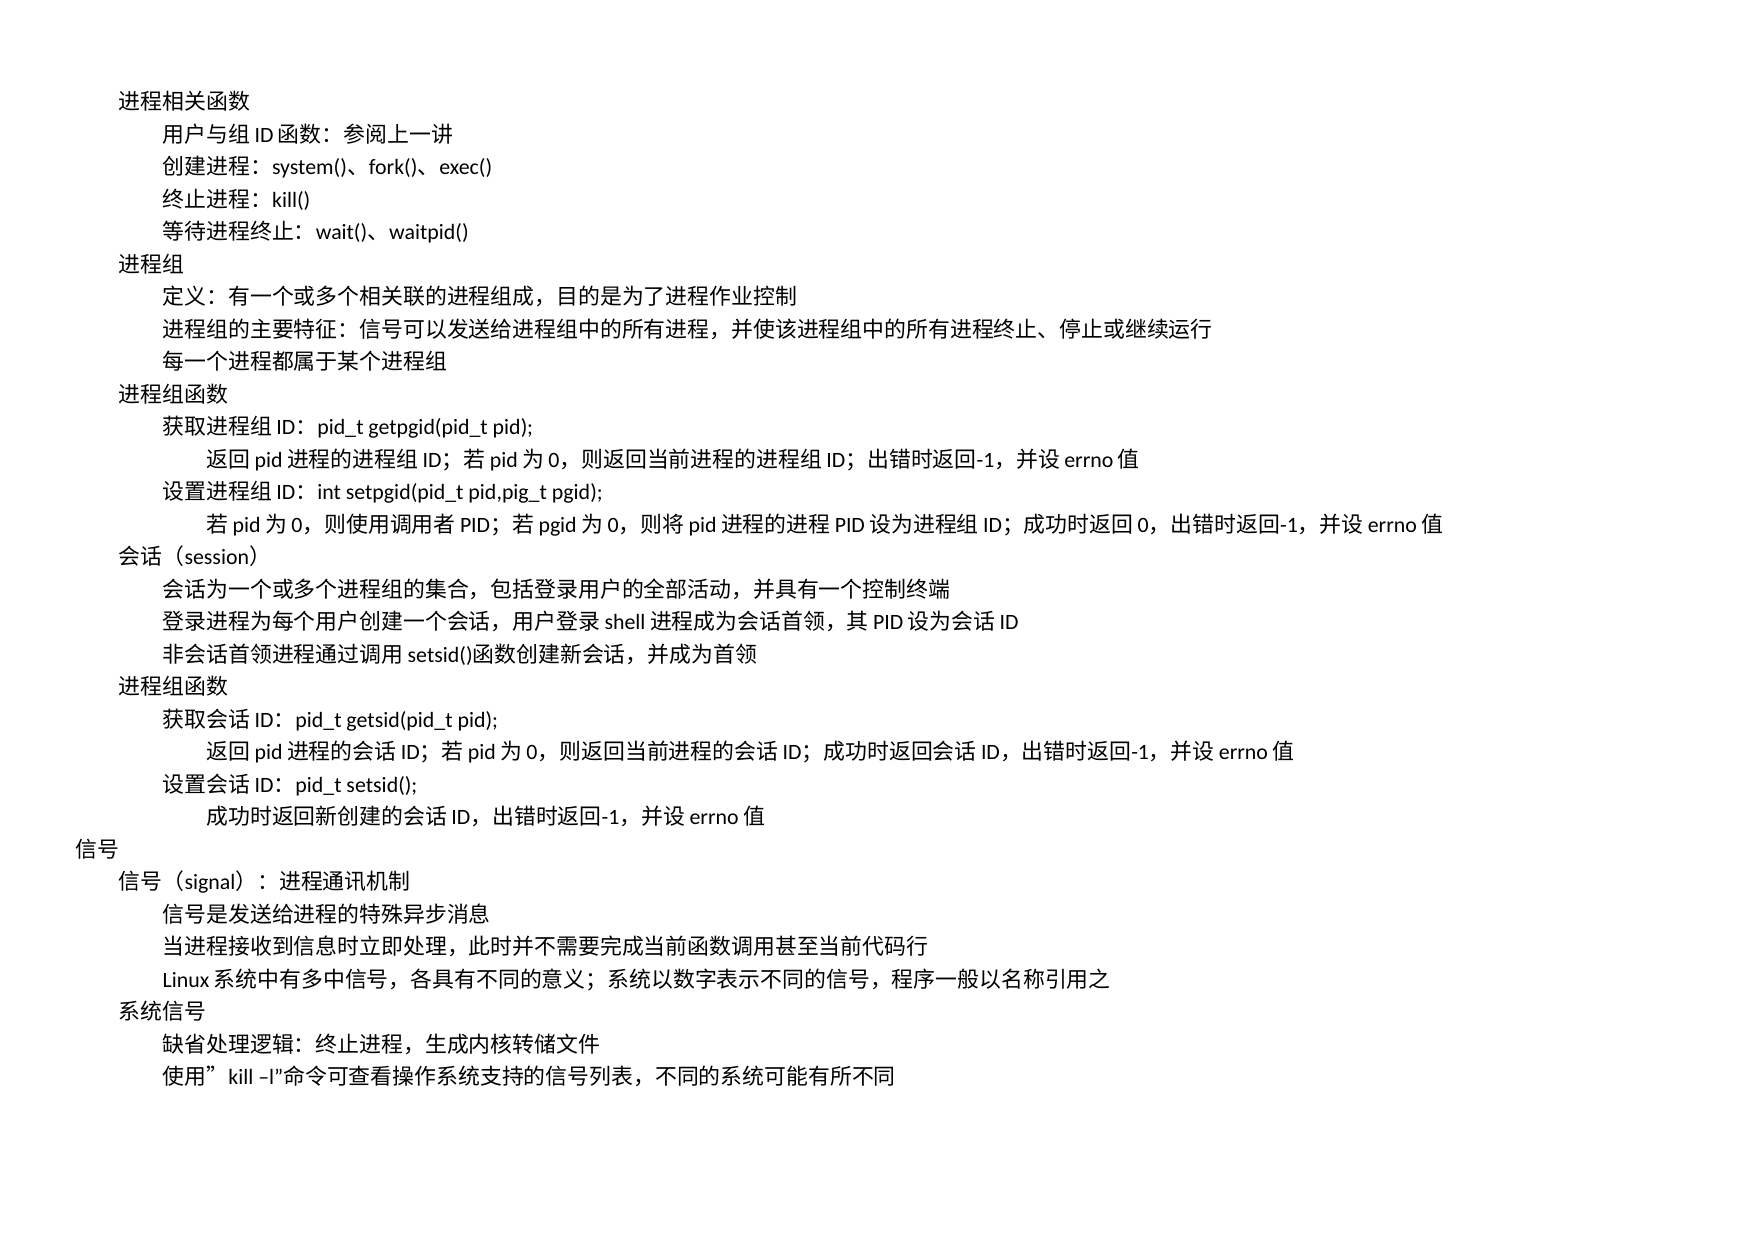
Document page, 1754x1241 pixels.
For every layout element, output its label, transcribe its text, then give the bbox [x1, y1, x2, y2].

text 登录进程为每个用户创建一个会话，用户登录shell进程成为会话首领，其PID设为会话ID [75, 604, 1679, 636]
text 获取会话ID：pid_t getsid(pid_t pid); [75, 701, 1679, 734]
text 信号是发送给进程的特殊异步消息 [75, 896, 1679, 929]
text 创建进程：system()、fork()、exec() [75, 149, 1679, 181]
text 若pid为0，则使用调用者PID；若pgid为0，则将pid进程的进程PID设为进程组ID；成功时返回0，出错时返回-1，并设errno值 [75, 506, 1679, 539]
text 用户与组ID函数：参阅上一讲 [75, 116, 1679, 149]
text 使用”kill –l”命令可查看操作系统支持的信号列表，不同的系统可能有所不同 [75, 1059, 1679, 1091]
text 信号 [75, 831, 1679, 864]
text 等待进程终止：wait()、waitpid() [75, 214, 1679, 246]
text 信号（signal）：进程通讯机制 [75, 864, 1679, 896]
text 设置进程组ID：int setpgid(pid_t pid,pig_t pgid); [75, 474, 1679, 506]
text 会话为一个或多个进程组的集合，包括登录用户的全部活动，并具有一个控制终端 [75, 571, 1679, 604]
text 定义：有一个或多个相关联的进程组成，目的是为了进程作业控制 [75, 279, 1679, 311]
text 获取进程组ID：pid_t getpgid(pid_t pid); [75, 409, 1679, 441]
text 进程组函数 [75, 376, 1679, 409]
text 缺省处理逻辑：终止进程，生成内核转储文件 [75, 1026, 1679, 1059]
text 当进程接收到信息时立即处理，此时并不需要完成当前函数调用甚至当前代码行 [75, 929, 1679, 961]
text 返回pid进程的进程组ID；若pid为0，则返回当前进程的进程组ID；出错时返回-1，并设errno值 [75, 441, 1679, 474]
text Linux系统中有多中信号，各具有不同的意义；系统以数字表示不同的信号，程序一般以名称引用之 [75, 961, 1679, 994]
text 设置会话ID：pid_t setsid(); [75, 766, 1679, 799]
text 进程组的主要特征：信号可以发送给进程组中的所有进程，并使该进程组中的所有进程终止、停止或继续运行 [75, 311, 1679, 344]
text 进程组函数 [75, 669, 1679, 701]
text 成功时返回新创建的会话ID，出错时返回-1，并设errno值 [75, 799, 1679, 831]
text 进程相关函数 [75, 84, 1679, 116]
text 返回pid进程的会话ID；若pid为0，则返回当前进程的会话ID；成功时返回会话ID，出错时返回-1，并设errno值 [75, 734, 1679, 766]
text 每一个进程都属于某个进程组 [75, 344, 1679, 376]
text 会话（session） [75, 539, 1679, 571]
text 终止进程：kill() [75, 181, 1679, 214]
text 系统信号 [75, 994, 1679, 1026]
text 进程组 [75, 246, 1679, 279]
text 非会话首领进程通过调用setsid()函数创建新会话，并成为首领 [75, 636, 1679, 669]
